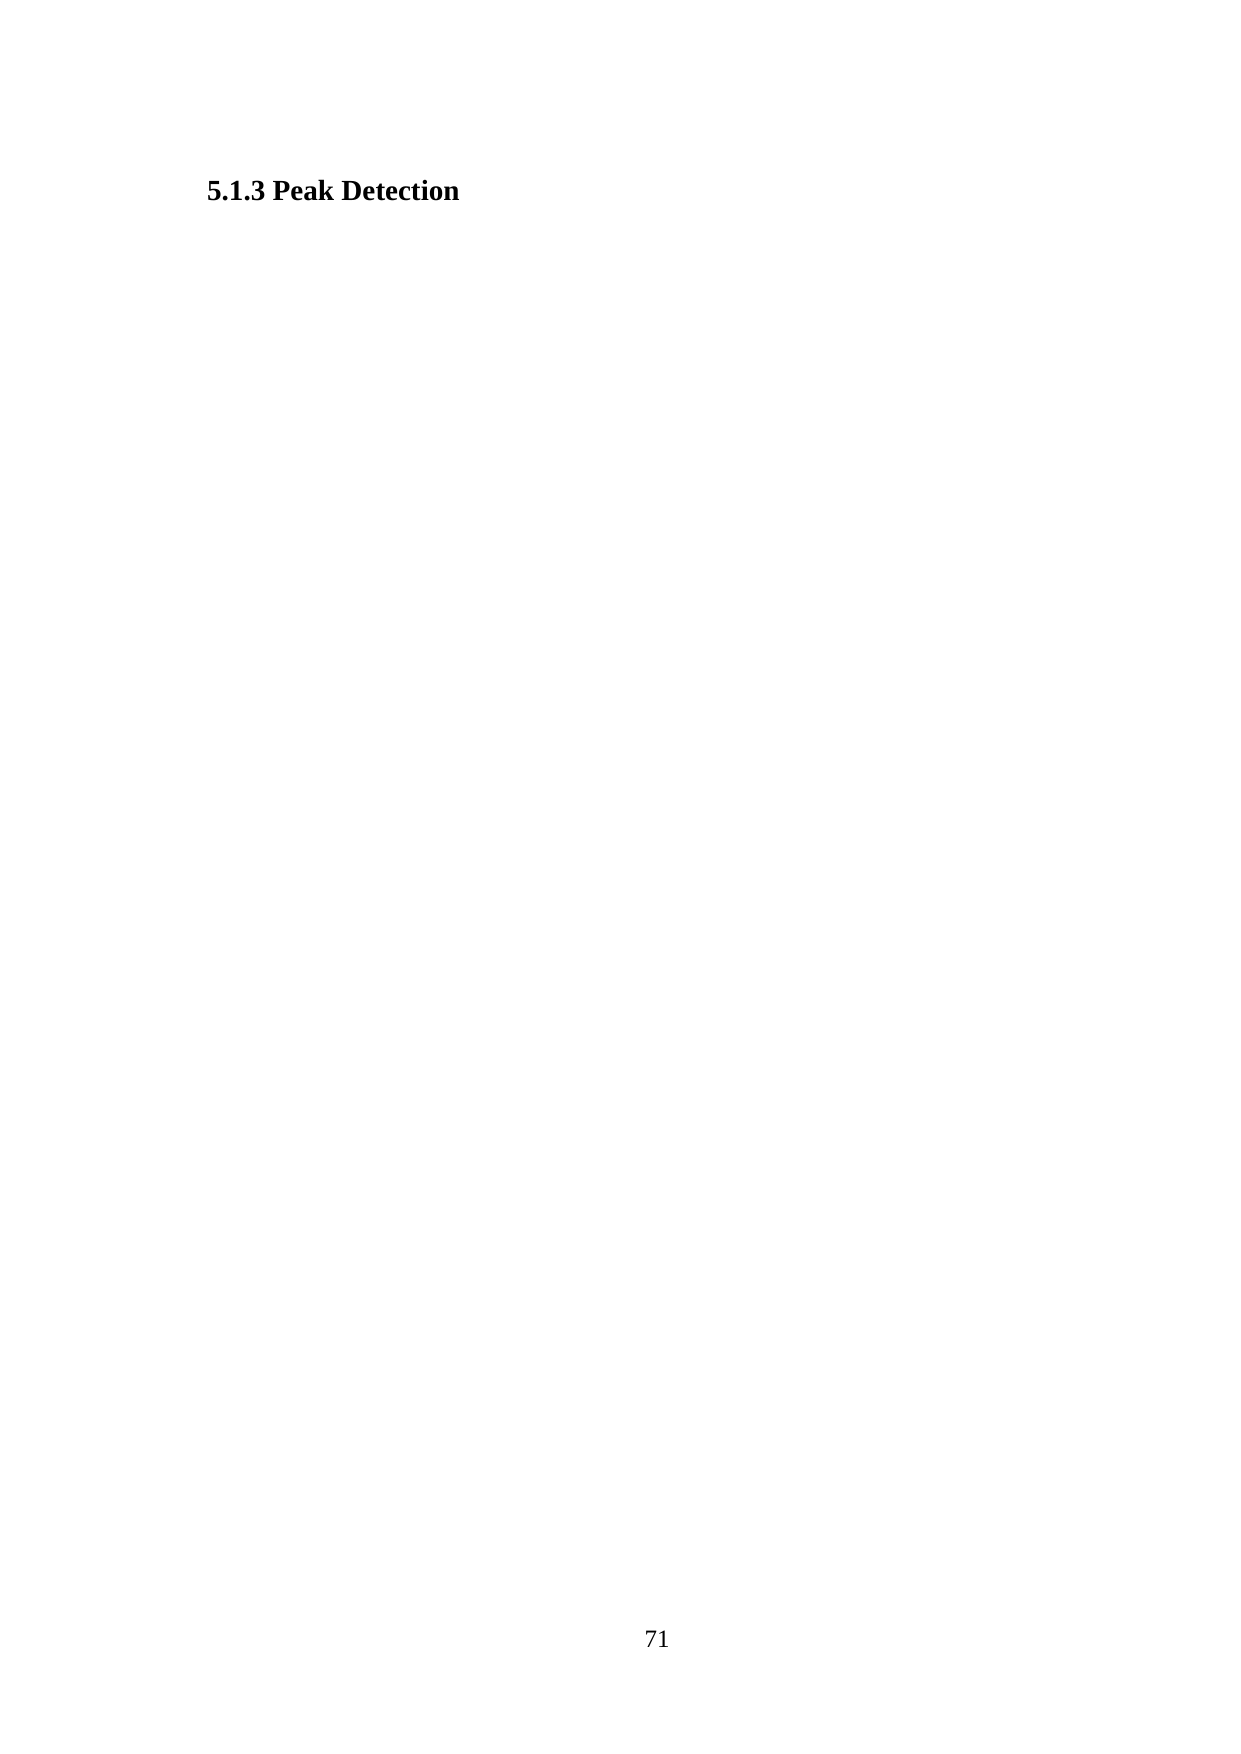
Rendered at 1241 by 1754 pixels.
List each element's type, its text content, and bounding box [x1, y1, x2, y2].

subtitle Peak Detection [207, 173, 1092, 206]
